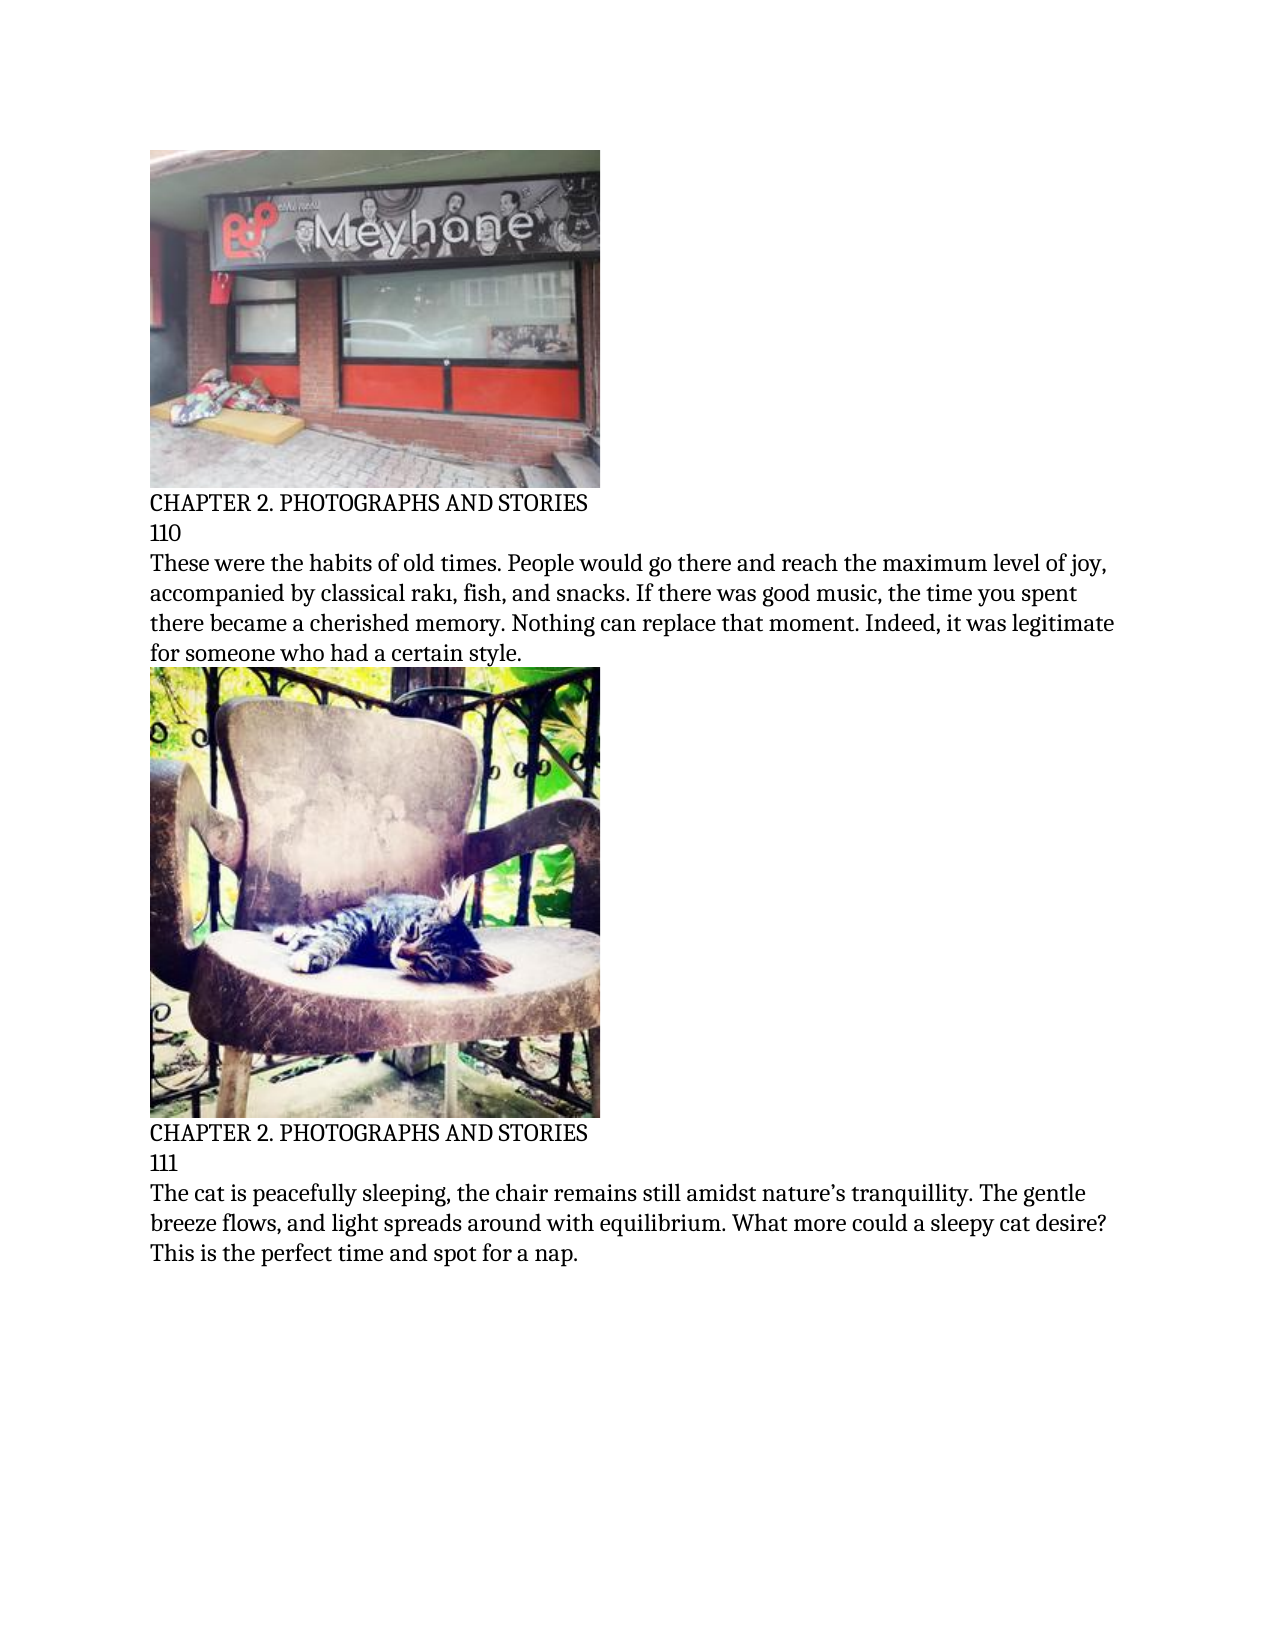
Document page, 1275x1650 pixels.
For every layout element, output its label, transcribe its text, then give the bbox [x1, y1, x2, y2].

text 111 [150, 1147, 1125, 1177]
picture [150, 667, 600, 1118]
text These were the habits of old times. People would go there and reach the maximum level of joy, accompanied by classical rakı, fish, and snacks. If there was good music, the time you spent there became a cherished memory. Nothing can replace that moment. Indeed, it was legitimate for someone who had a certain style. [150, 547, 1125, 667]
text CHAPTER 2. PHOTOGRAPHS AND STORIES [150, 1117, 1125, 1147]
text The cat is peacefully sleeping, the chair remains still amidst nature’s tranquillity. The gentle breeze flows, and light spreads around with equilibrium. What more could a sleepy cat desire? This is the perfect time and spot for a nap. [150, 1177, 1125, 1267]
text 110 [150, 517, 1125, 547]
text CHAPTER 2. PHOTOGRAPHS AND STORIES [150, 487, 1125, 517]
picture [150, 150, 600, 488]
